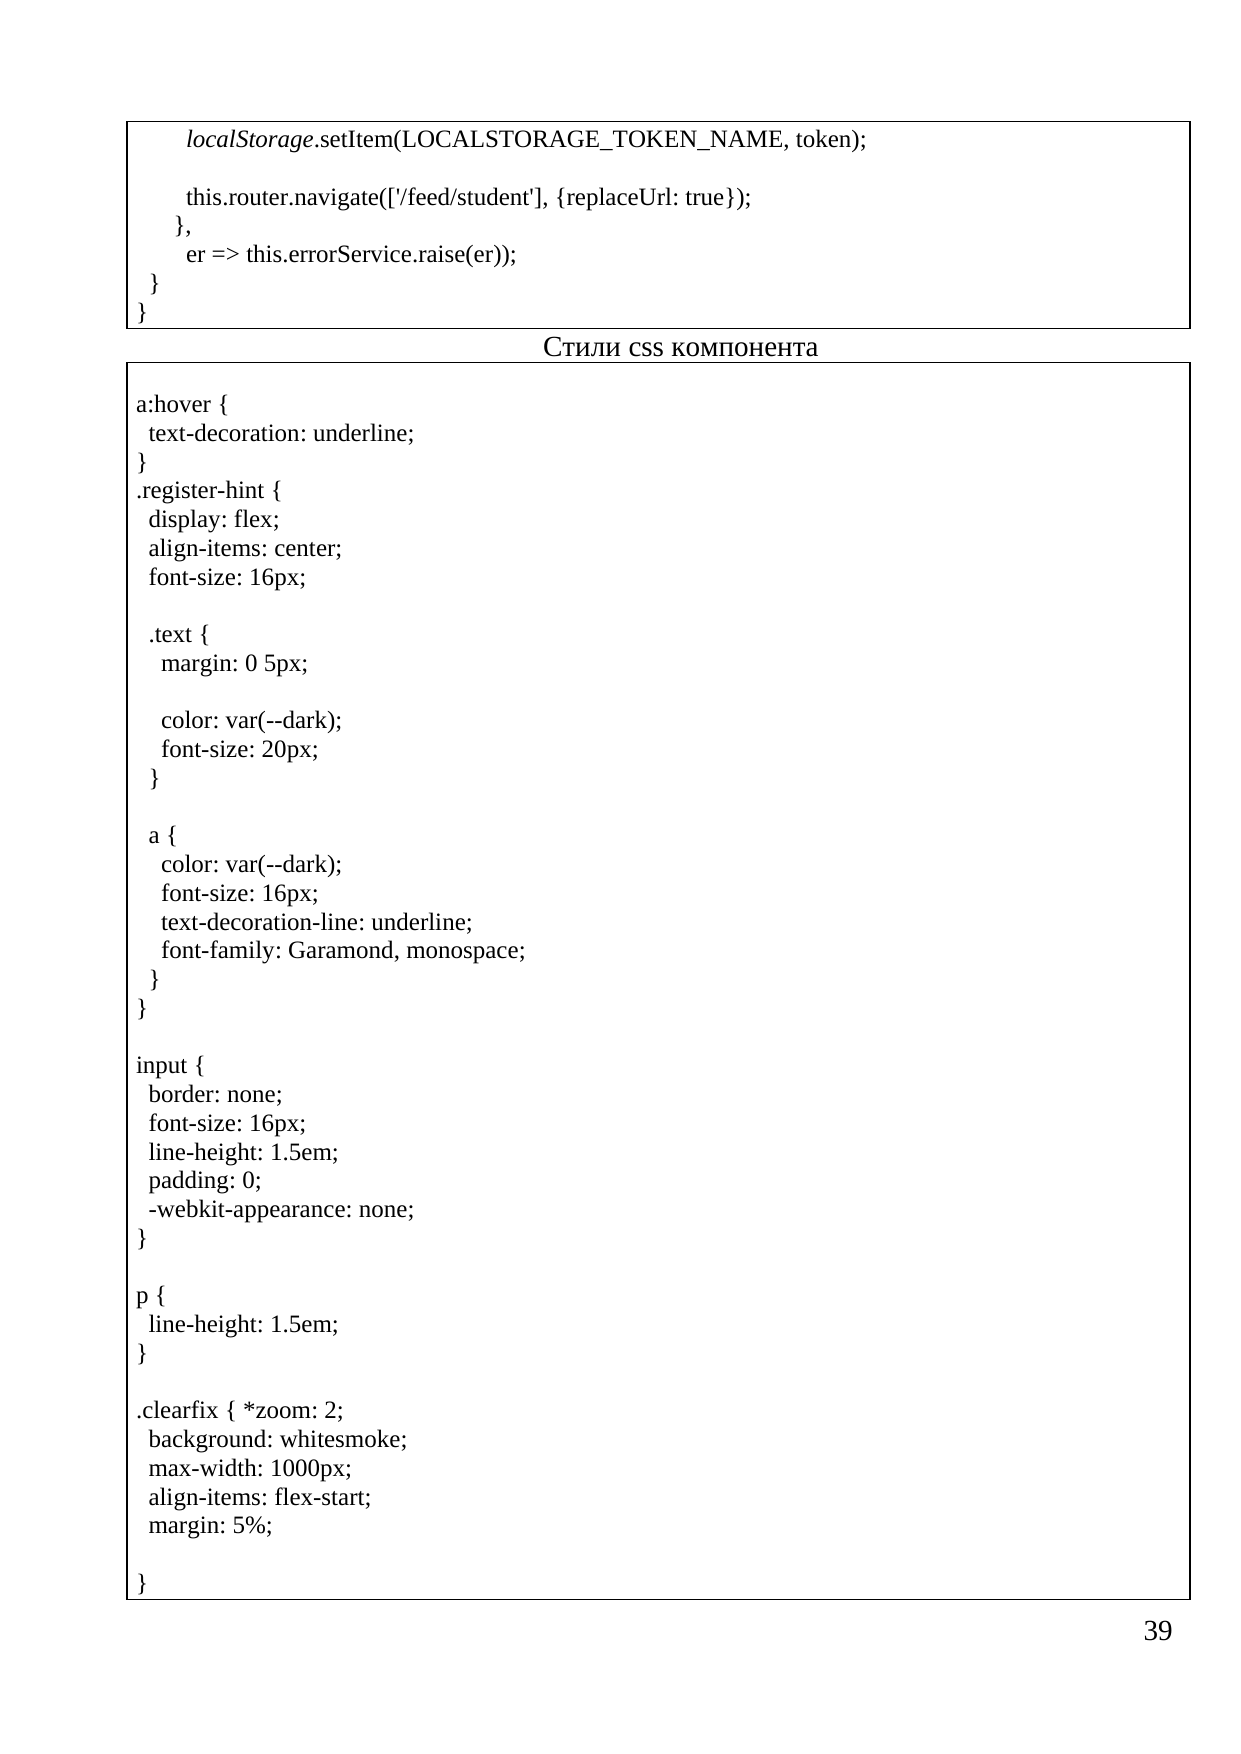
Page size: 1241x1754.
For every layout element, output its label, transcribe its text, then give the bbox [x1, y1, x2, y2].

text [128, 122, 1189, 328]
text Стили css компонента [136, 329, 1181, 362]
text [128, 363, 1189, 1599]
